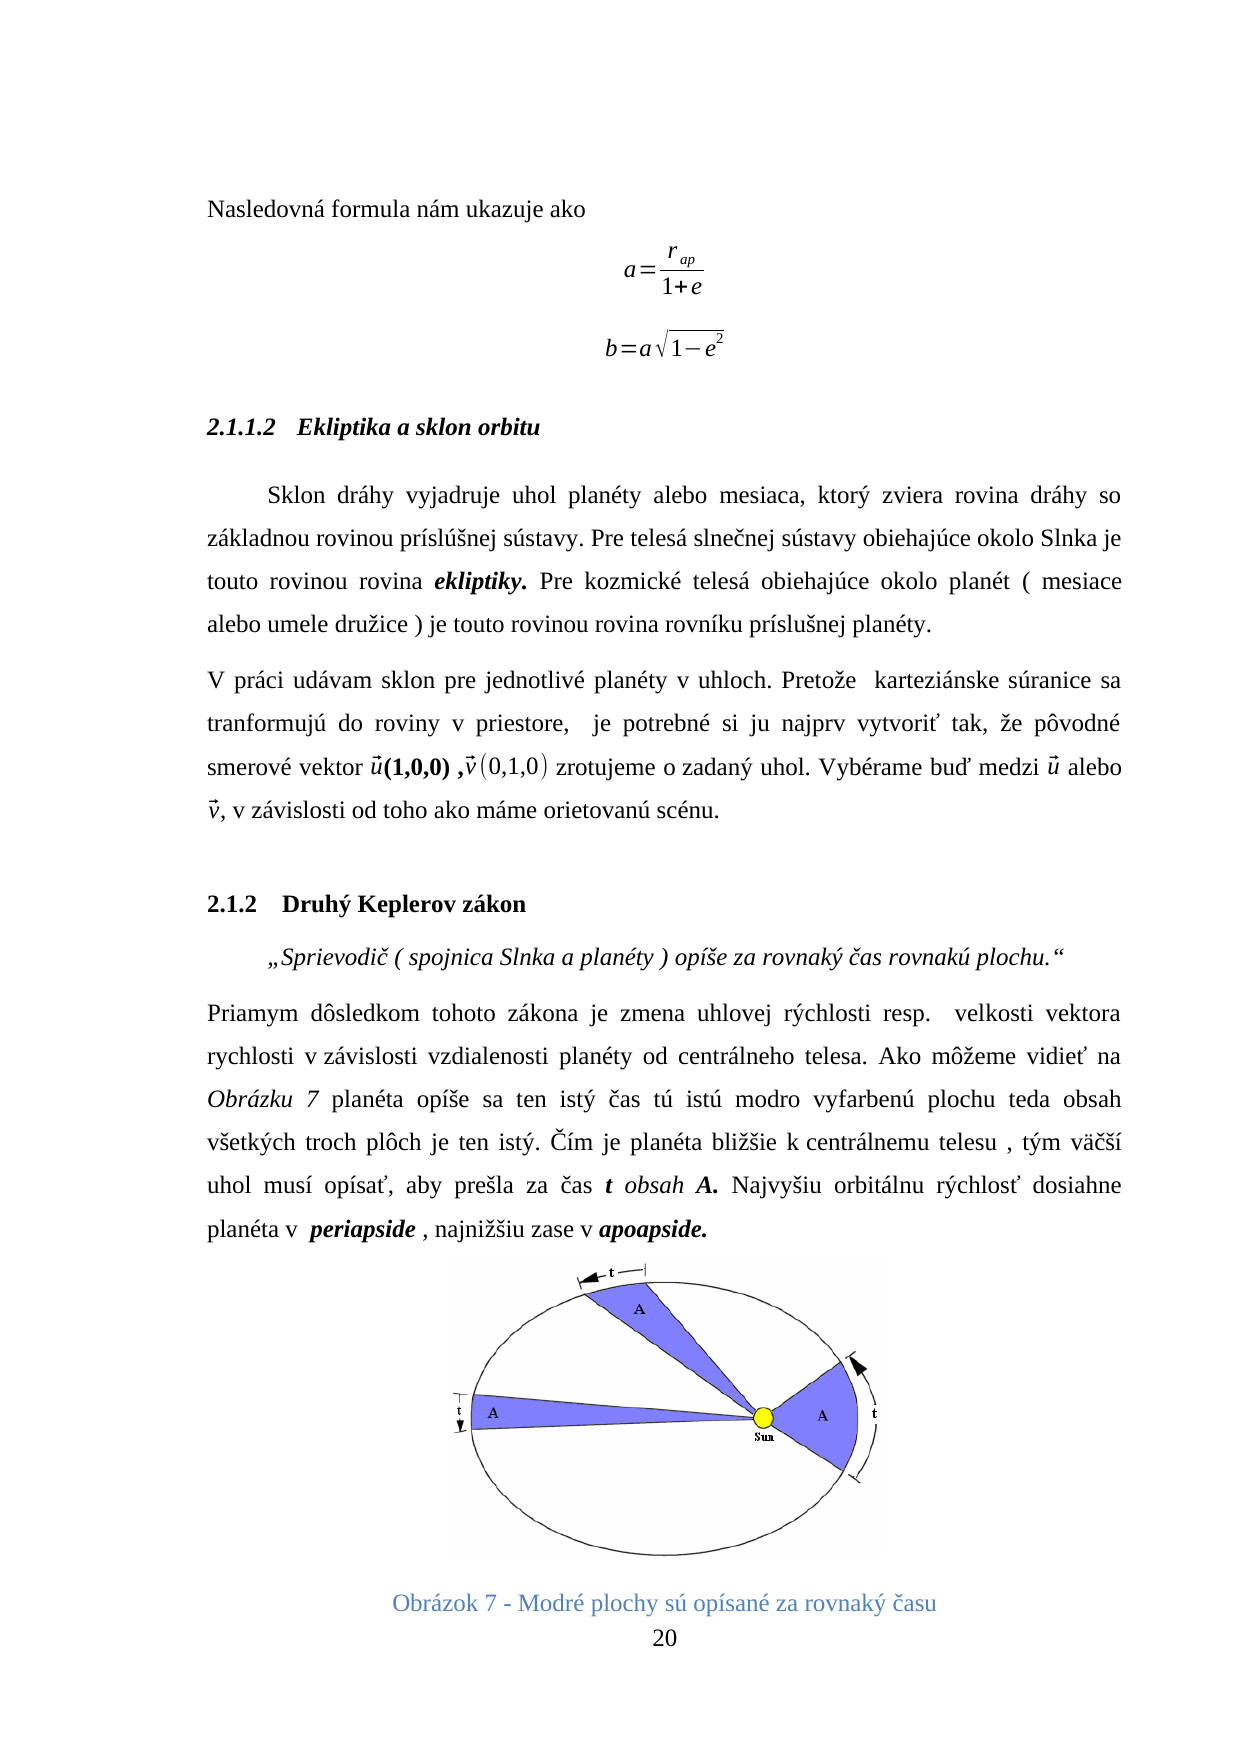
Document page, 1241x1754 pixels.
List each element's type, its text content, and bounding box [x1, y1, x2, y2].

subtitle Ekliptika a sklon orbitu [207, 412, 1122, 441]
text „Sprievodič ( spojnica Slnka a planéty ) opíše za rovnaký čas rovnakú plochu.“ [207, 942, 1122, 971]
text Sklon dráhy vyjadruje uhol planéty alebo mesiaca, ktorý zviera rovina dráhy so základnou rovinou príslúšnej sústavy. Pre telesá slnečnej sústavy obiehajúce okolo Slnka je touto rovinou rovina ekliptiky. Pre kozmické telesá obiehajúce okolo planét ( mesiace alebo umele družice ) je touto rovinou rovina rovníku príslušnej planéty. [207, 480, 1122, 638]
text Nasledovná formula nám ukazuje ako [207, 194, 1122, 222]
text V práci udávam sklon pre jednotlivé planéty v uhloch. Pretože karteziánske súranice sa tranformujú do roviny v priestore, je potrebné si ju najprv vytvoriť tak, že pôvodné smerové vektor (1,0,0) , zrotujeme o zadaný uhol. Vybérame buď medzi alebo , v závislosti od toho ako máme orietovanú scénu. [207, 665, 1122, 824]
text Priamym dôsledkom tohoto zákona je zmena uhlovej rýchlosti resp. velkosti vektora rychlosti v závislosti vzdialenosti planéty od centrálneho telesa. Ako môžeme vidieť na Obrázku 7 planéta opíše sa ten istý čas tú istú modro vyfarbenú plochu teda obsah všetkých troch plôch je ten istý. Čím je planéta bližšie k centrálnemu telesu , tým väčší uhol musí opísať, aby prešla za čas t obsah A. Najvyšiu orbitálnu rýchlosť dosiahne planéta v periapside , najnižšiu zase v apoapside. [207, 998, 1122, 1242]
picture [447, 1256, 882, 1559]
subtitle Druhý Keplerov zákon [207, 889, 1122, 917]
